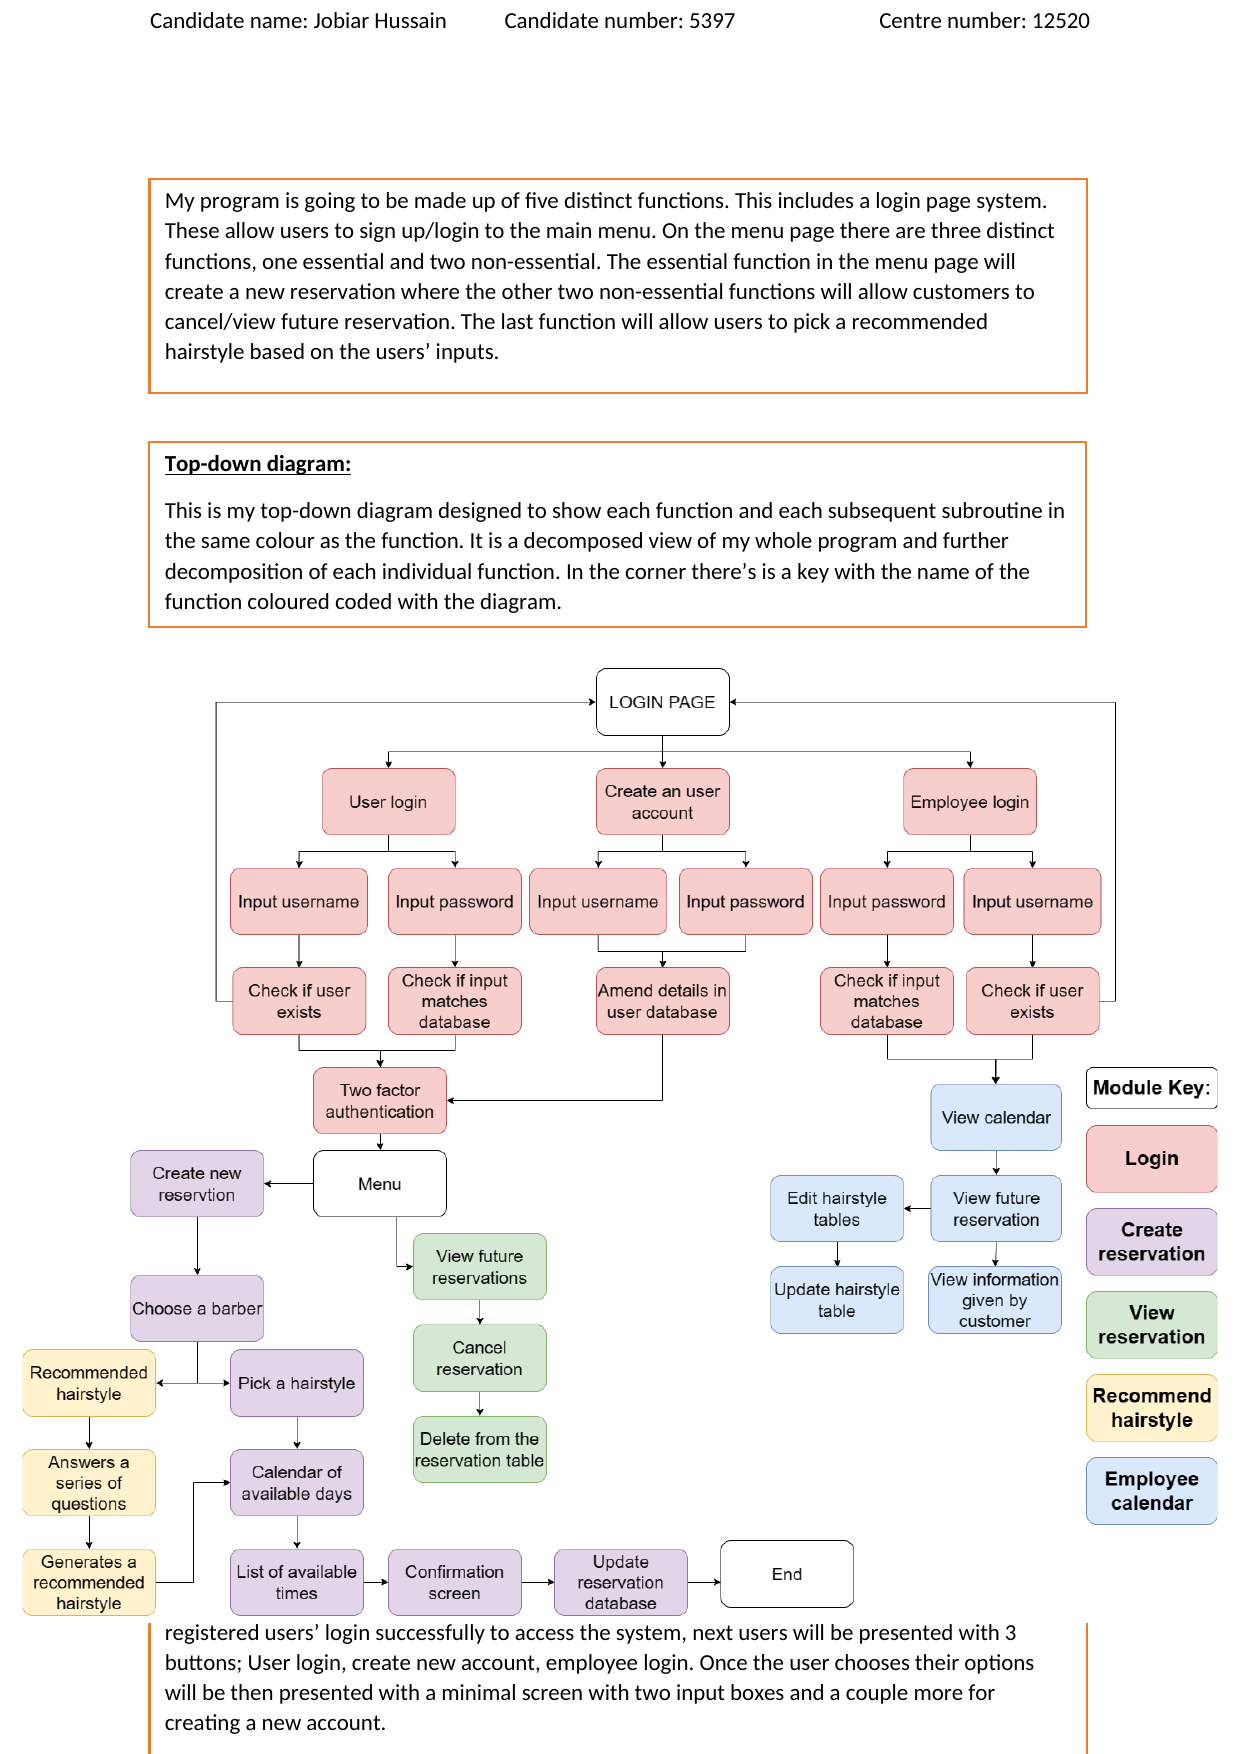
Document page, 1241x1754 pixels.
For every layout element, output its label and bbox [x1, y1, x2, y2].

picture [22, 668, 1218, 1623]
